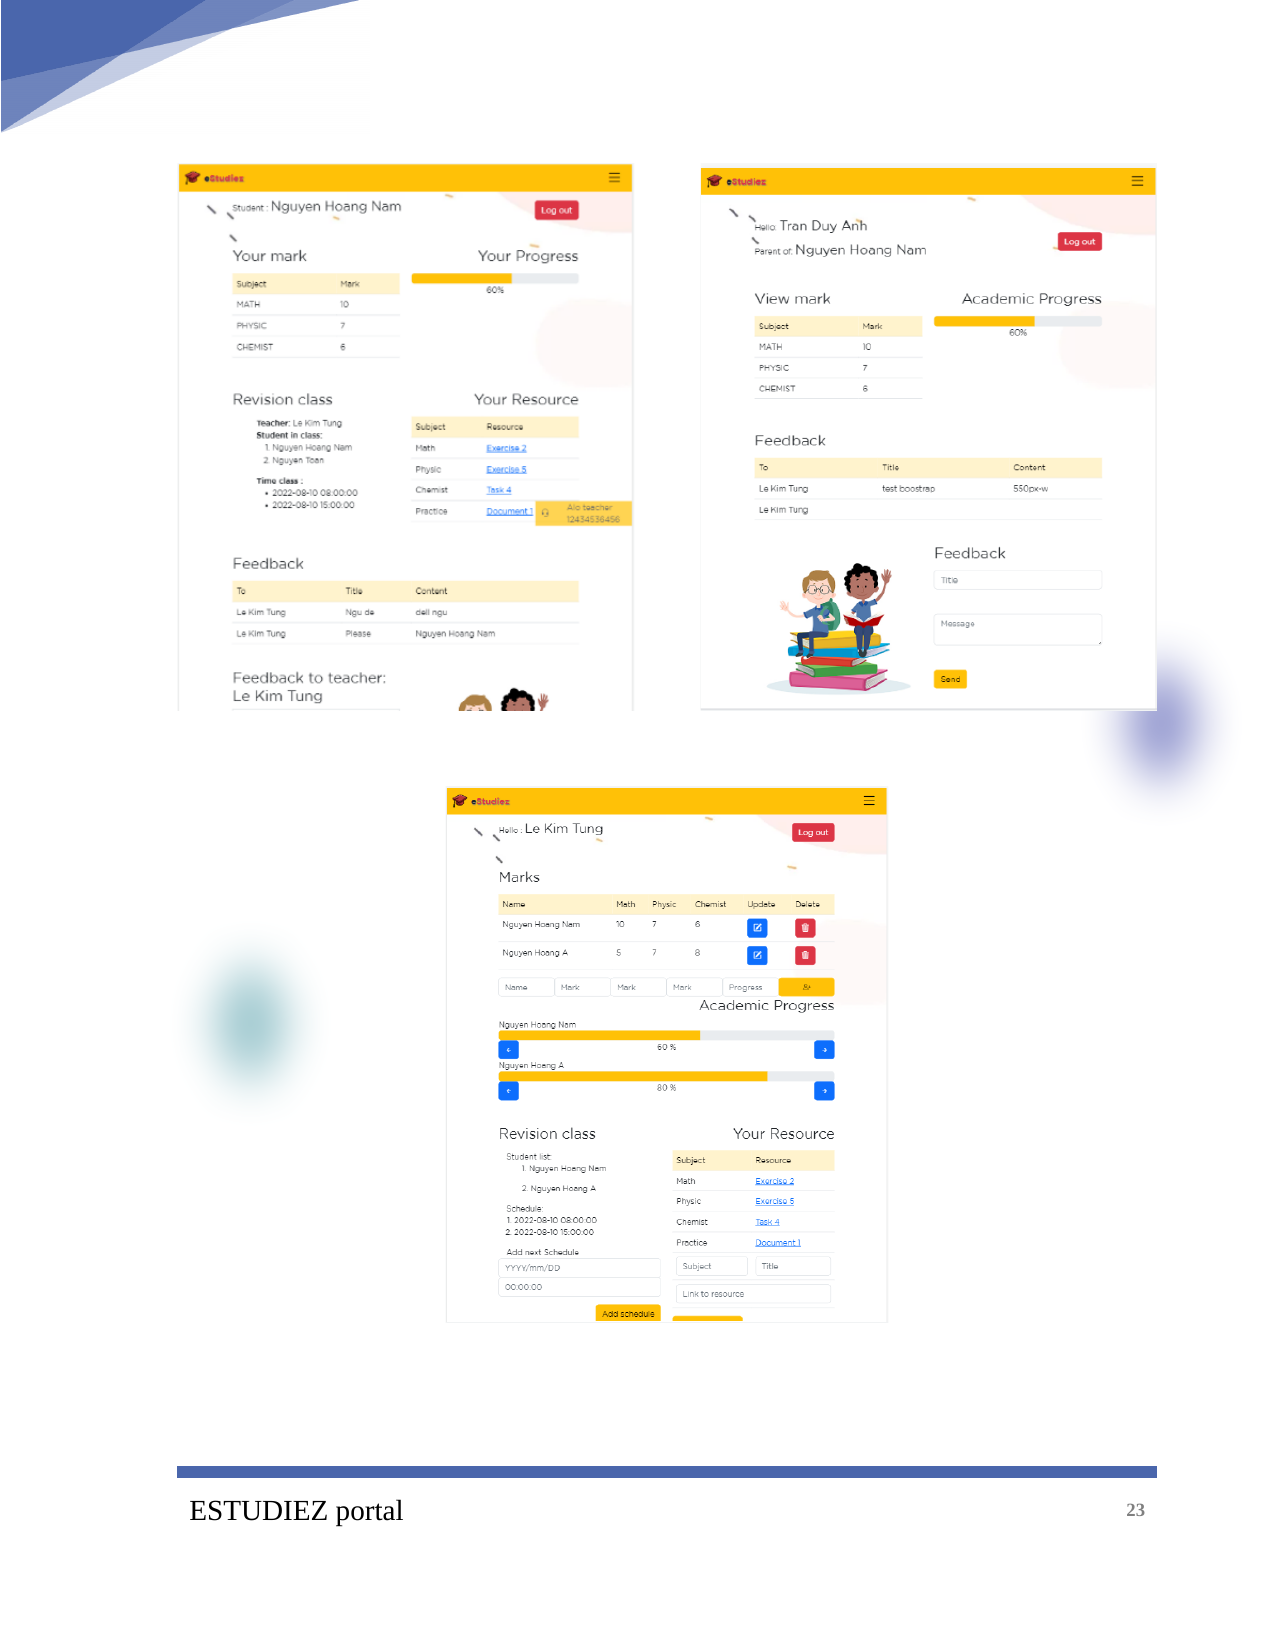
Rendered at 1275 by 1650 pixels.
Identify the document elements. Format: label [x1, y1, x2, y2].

picture [445, 786, 889, 1323]
picture [700, 163, 1157, 711]
picture [1, 0, 370, 134]
picture [177, 163, 635, 711]
